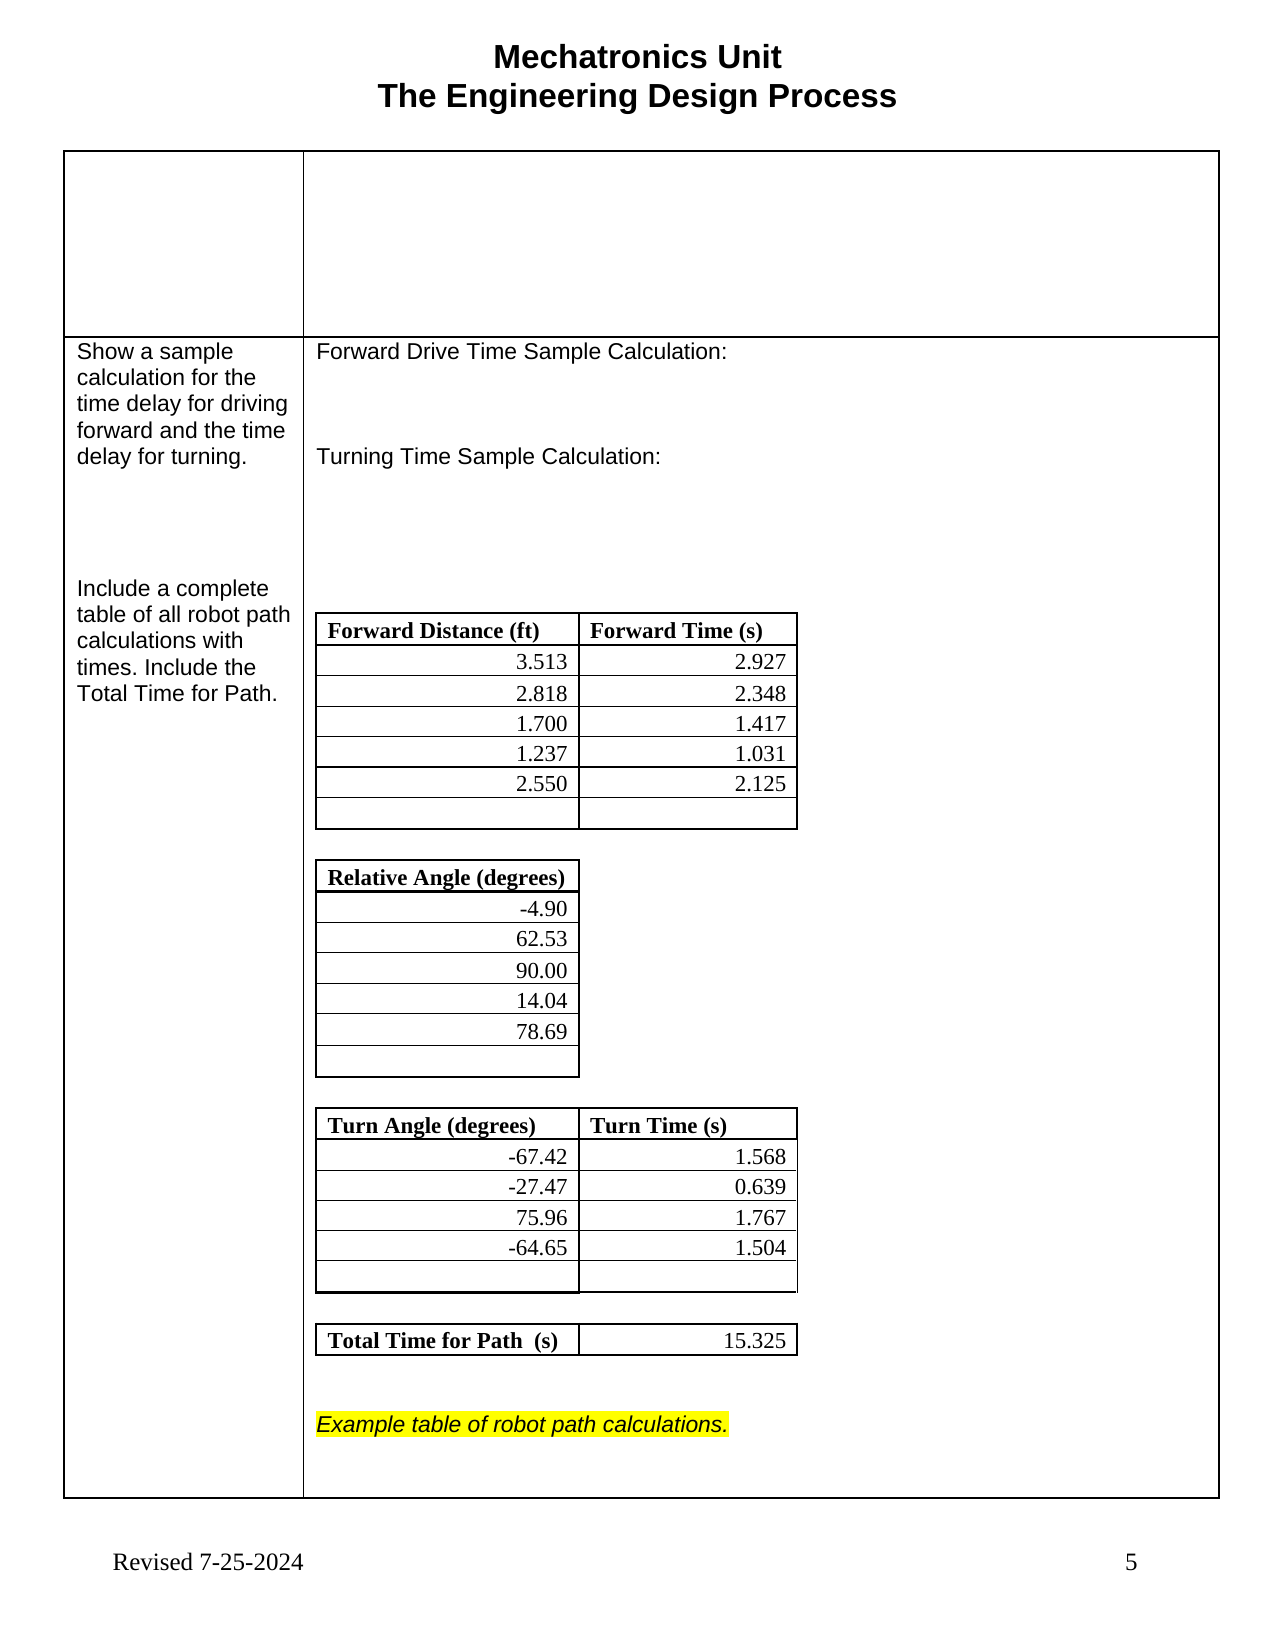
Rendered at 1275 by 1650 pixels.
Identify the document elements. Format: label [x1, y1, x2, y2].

table_cell [304, 338, 1218, 1497]
table_cell [65, 338, 303, 1497]
table_cell [304, 152, 1218, 336]
table_cell [65, 152, 303, 336]
